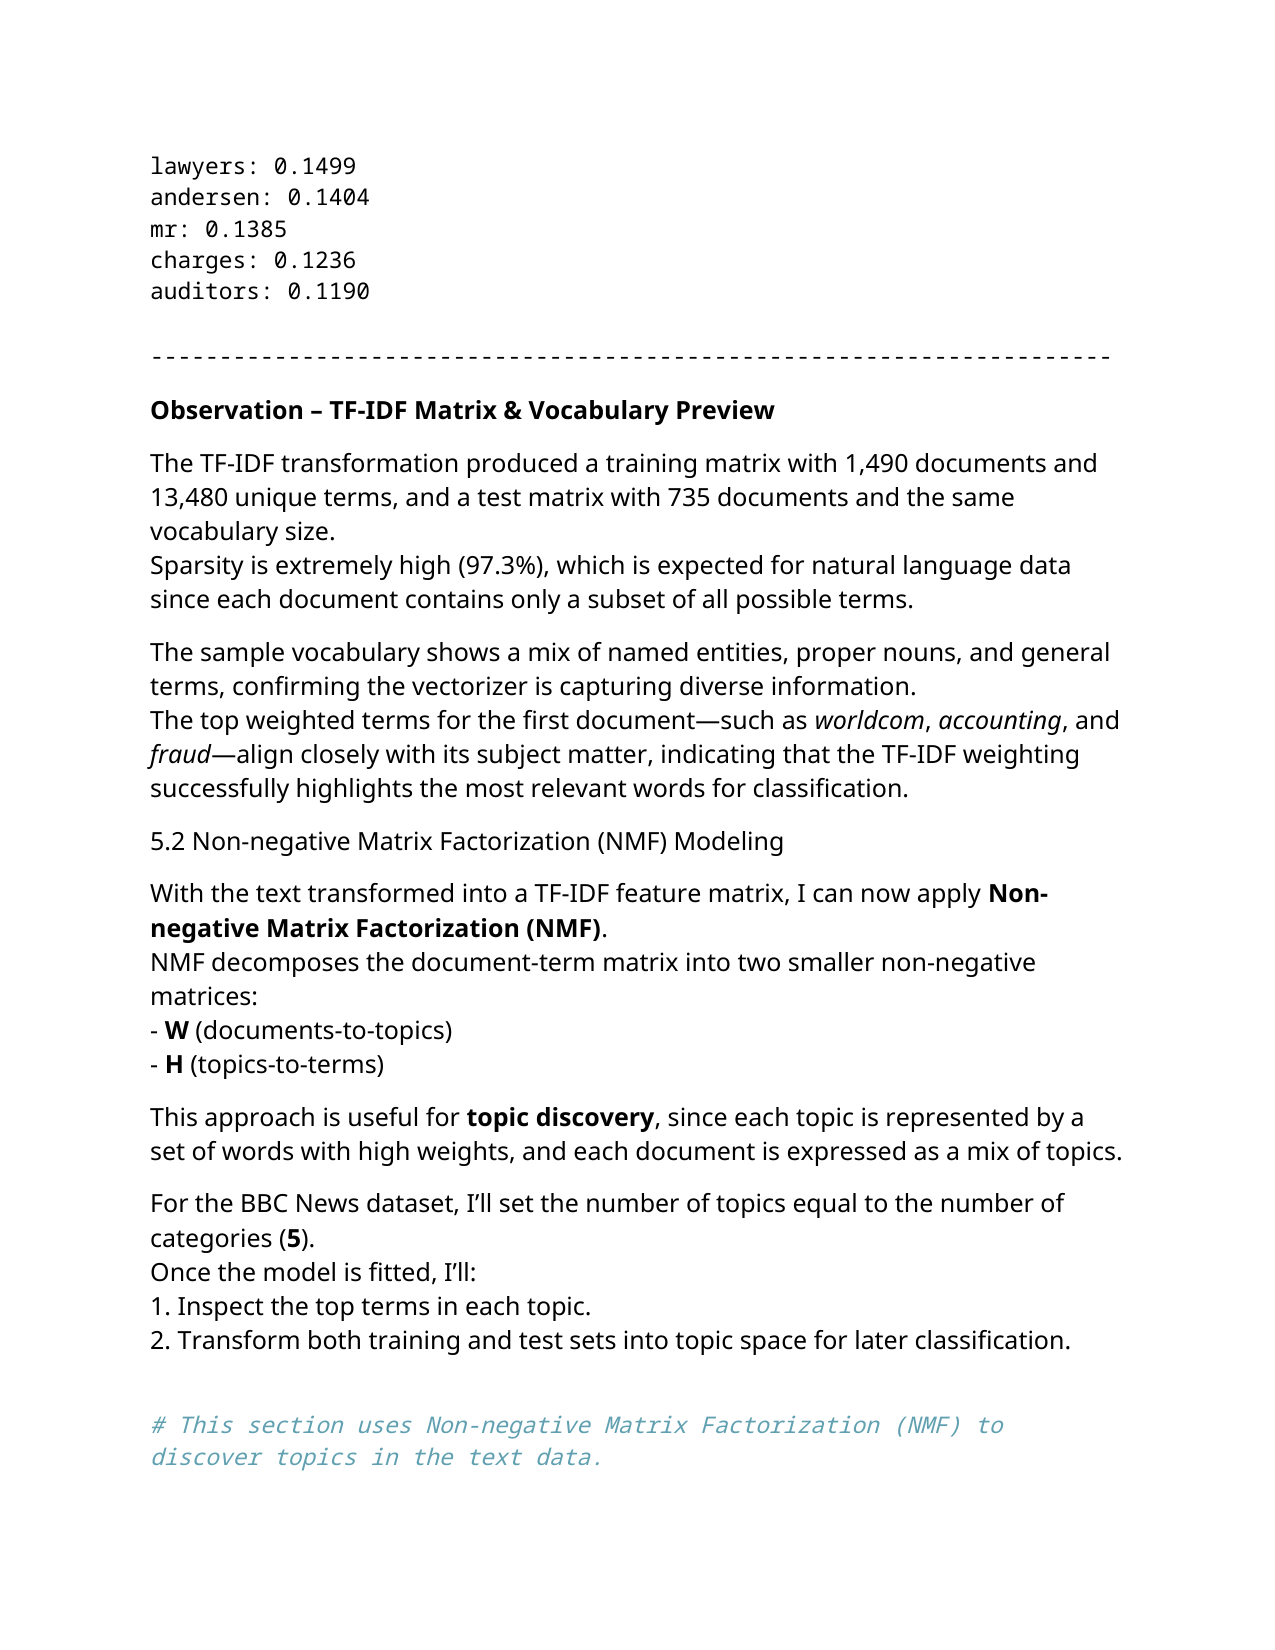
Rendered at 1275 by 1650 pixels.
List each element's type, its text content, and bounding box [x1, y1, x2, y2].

text Observation – TF-IDF Matrix & Vocabulary Preview [150, 392, 1125, 426]
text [150, 1375, 1125, 1472]
text For the BBC News dataset, I’ll set the number of topics equal to the number of categories (5). Once the model is fitted, I’ll: 1. Inspect the top terms in each topic. 2. Transform both training and test sets into topic space for later classification. [150, 1186, 1125, 1356]
text With the text transformed into a TF-IDF feature matrix, I can now apply Non-negative Matrix Factorization (NMF). NMF decomposes the document-term matrix into two smaller non-negative matrices: - W (documents-to-topics) - H (topics-to-terms) [150, 876, 1125, 1081]
text This approach is useful for topic discovery, since each topic is represented by a set of words with high weights, and each document is expressed as a mix of topics. [150, 1099, 1125, 1167]
text The sample vocabulary shows a mix of named entities, proper nouns, and general terms, confirming the vectorizer is capturing diverse information. The top weighted terms for the first document—such as worldcom, accounting, and fraud—align closely with its subject matter, indicating that the TF-IDF weighting successfully highlights the most relevant words for classification. [150, 634, 1125, 804]
text 5.2 Non-negative Matrix Factorization (NMF) Modeling [150, 823, 1125, 857]
text The TF-IDF transformation produced a training matrix with 1,490 documents and 13,480 unique terms, and a test matrix with 735 documents and the same vocabulary size. Sparsity is extremely high (97.3%), which is expected for natural language data since each document contains only a subset of all possible terms. [150, 445, 1125, 616]
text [150, 150, 1125, 372]
